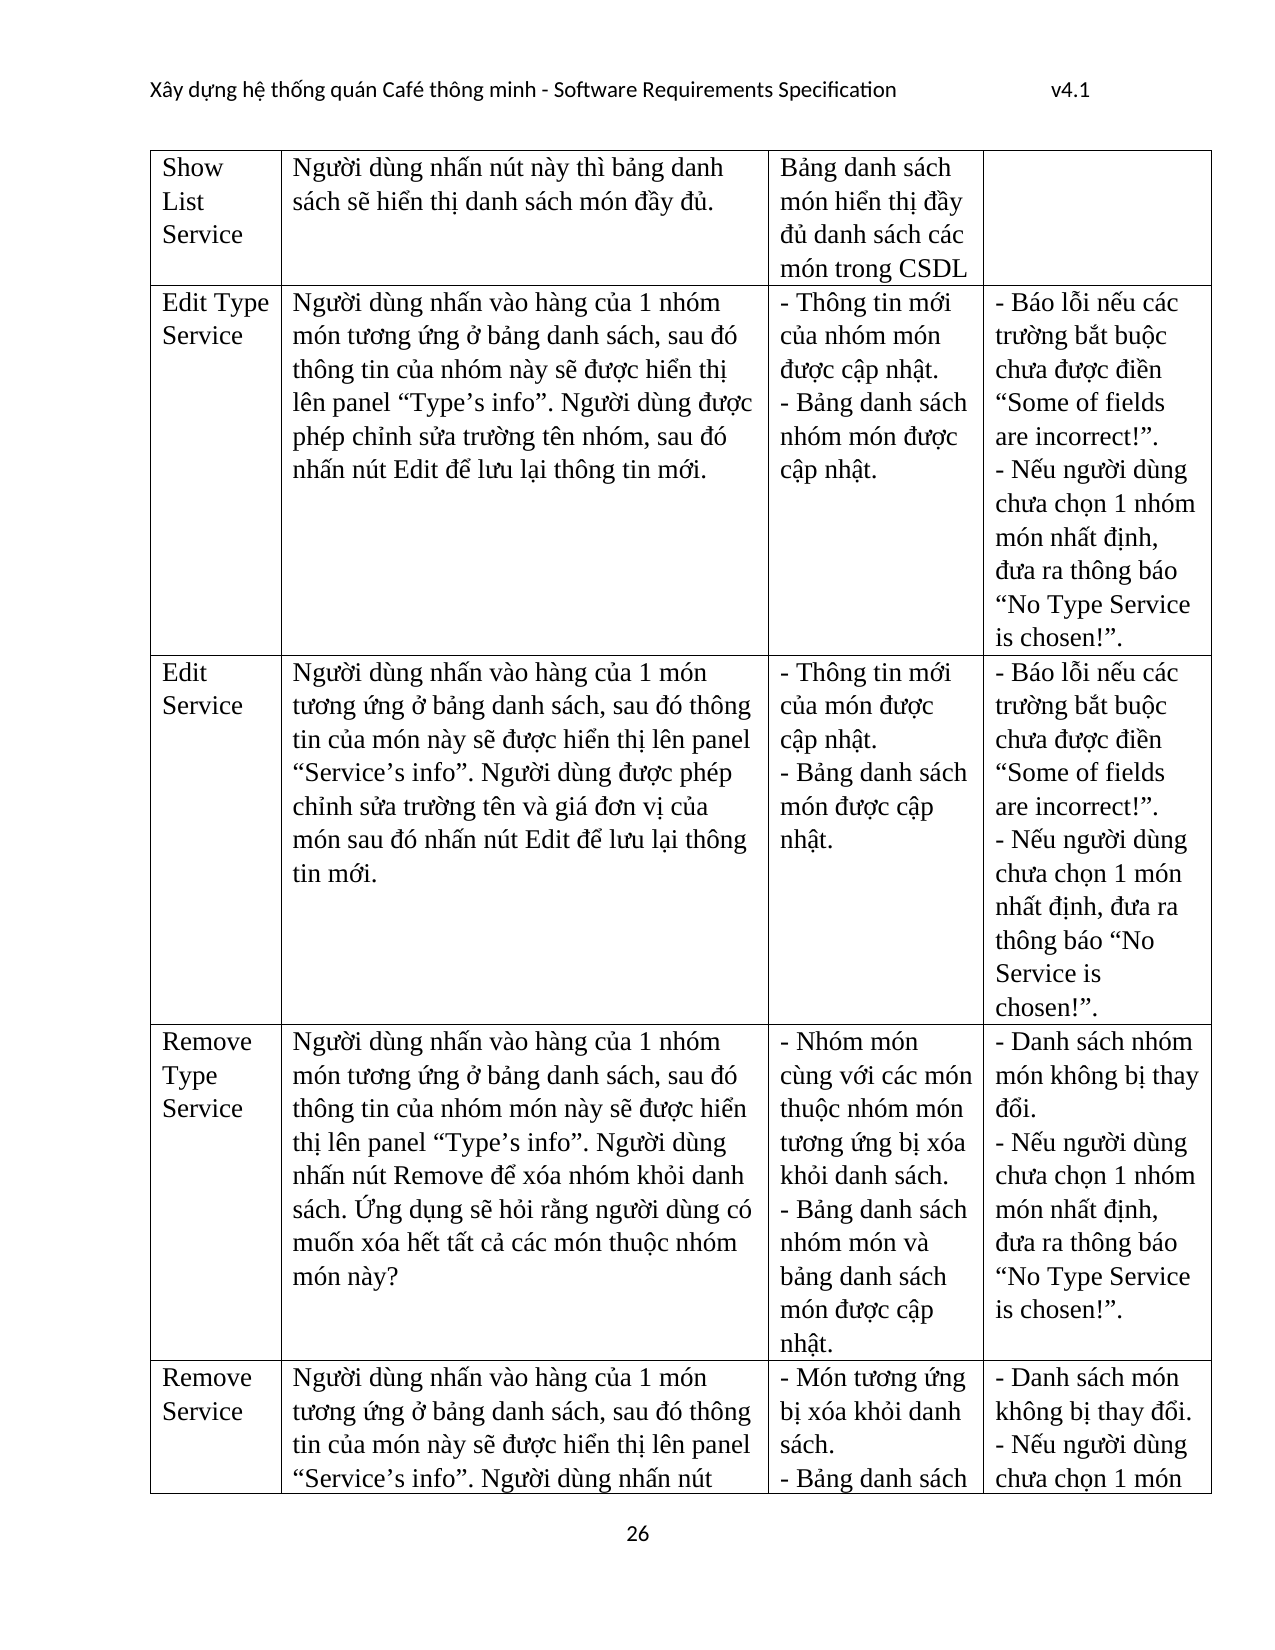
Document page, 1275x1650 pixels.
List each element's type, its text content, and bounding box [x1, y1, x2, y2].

table_cell - Thông tin mới của món được cập nhật. - Bảng danh sách món được cập nhật. [769, 656, 983, 1024]
table_cell - Báo lỗi nếu các trường bắt buộc chưa được điền “Some of fields are incorrect!”. - Nếu người dùng chưa chọn 1 nhóm món nhất định, đưa ra thông báo “No Type Service is chosen!”. [984, 286, 1211, 654]
table_cell Người dùng nhấn vào hàng của 1 món tương ứng ở bảng danh sách, sau đó thông tin của món này sẽ được hiển thị lên panel “Service’s info”. Người dùng được phép chỉnh sửa trường tên và giá đơn vị của món sau đó nhấn nút Edit để lưu lại thông tin mới. [282, 656, 768, 1024]
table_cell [282, 1361, 768, 1493]
table_cell - Báo lỗi nếu các trường bắt buộc chưa được điền “Some of fields are incorrect!”. - Nếu người dùng chưa chọn 1 món nhất định, đưa ra thông báo “No Service is chosen!”. [984, 656, 1211, 1024]
table_cell - Thông tin mới của nhóm món được cập nhật. - Bảng danh sách nhóm món được cập nhật. [769, 286, 983, 654]
table_cell - Nhóm món cùng với các món thuộc nhóm món tương ứng bị xóa khỏi danh sách. - Bảng danh sách nhóm món và bảng danh sách món được cập nhật. [769, 1025, 983, 1360]
table_cell [984, 151, 1211, 285]
table_cell Edit Service [151, 656, 281, 1024]
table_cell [769, 1361, 983, 1493]
table_cell Show List Service [151, 151, 281, 285]
table_cell Người dùng nhấn vào hàng của 1 nhóm món tương ứng ở bảng danh sách, sau đó thông tin của nhóm này sẽ được hiển thị lên panel “Type’s info”. Người dùng được phép chỉnh sửa trường tên nhóm, sau đó nhấn nút Edit để lưu lại thông tin mới. [282, 286, 768, 654]
table_cell Người dùng nhấn vào hàng của 1 nhóm món tương ứng ở bảng danh sách, sau đó thông tin của nhóm món này sẽ được hiển thị lên panel “Type’s info”. Người dùng nhấn nút Remove để xóa nhóm khỏi danh sách. Ứng dụng sẽ hỏi rằng người dùng có muốn xóa hết tất cả các món thuộc nhóm món này? [282, 1025, 768, 1360]
table_cell Remove Service [151, 1361, 281, 1493]
table_cell Edit Type Service [151, 286, 281, 654]
table_cell - Danh sách nhóm món không bị thay đổi. - Nếu người dùng chưa chọn 1 nhóm món nhất định, đưa ra thông báo “No Type Service is chosen!”. [984, 1025, 1211, 1360]
table_cell Người dùng nhấn nút này thì bảng danh sách sẽ hiển thị danh sách món đầy đủ. [282, 151, 768, 285]
table_cell Bảng danh sách món hiển thị đầy đủ danh sách các món trong CSDL [769, 151, 983, 285]
table_cell Remove Type Service [151, 1025, 281, 1360]
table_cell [984, 1361, 1211, 1493]
